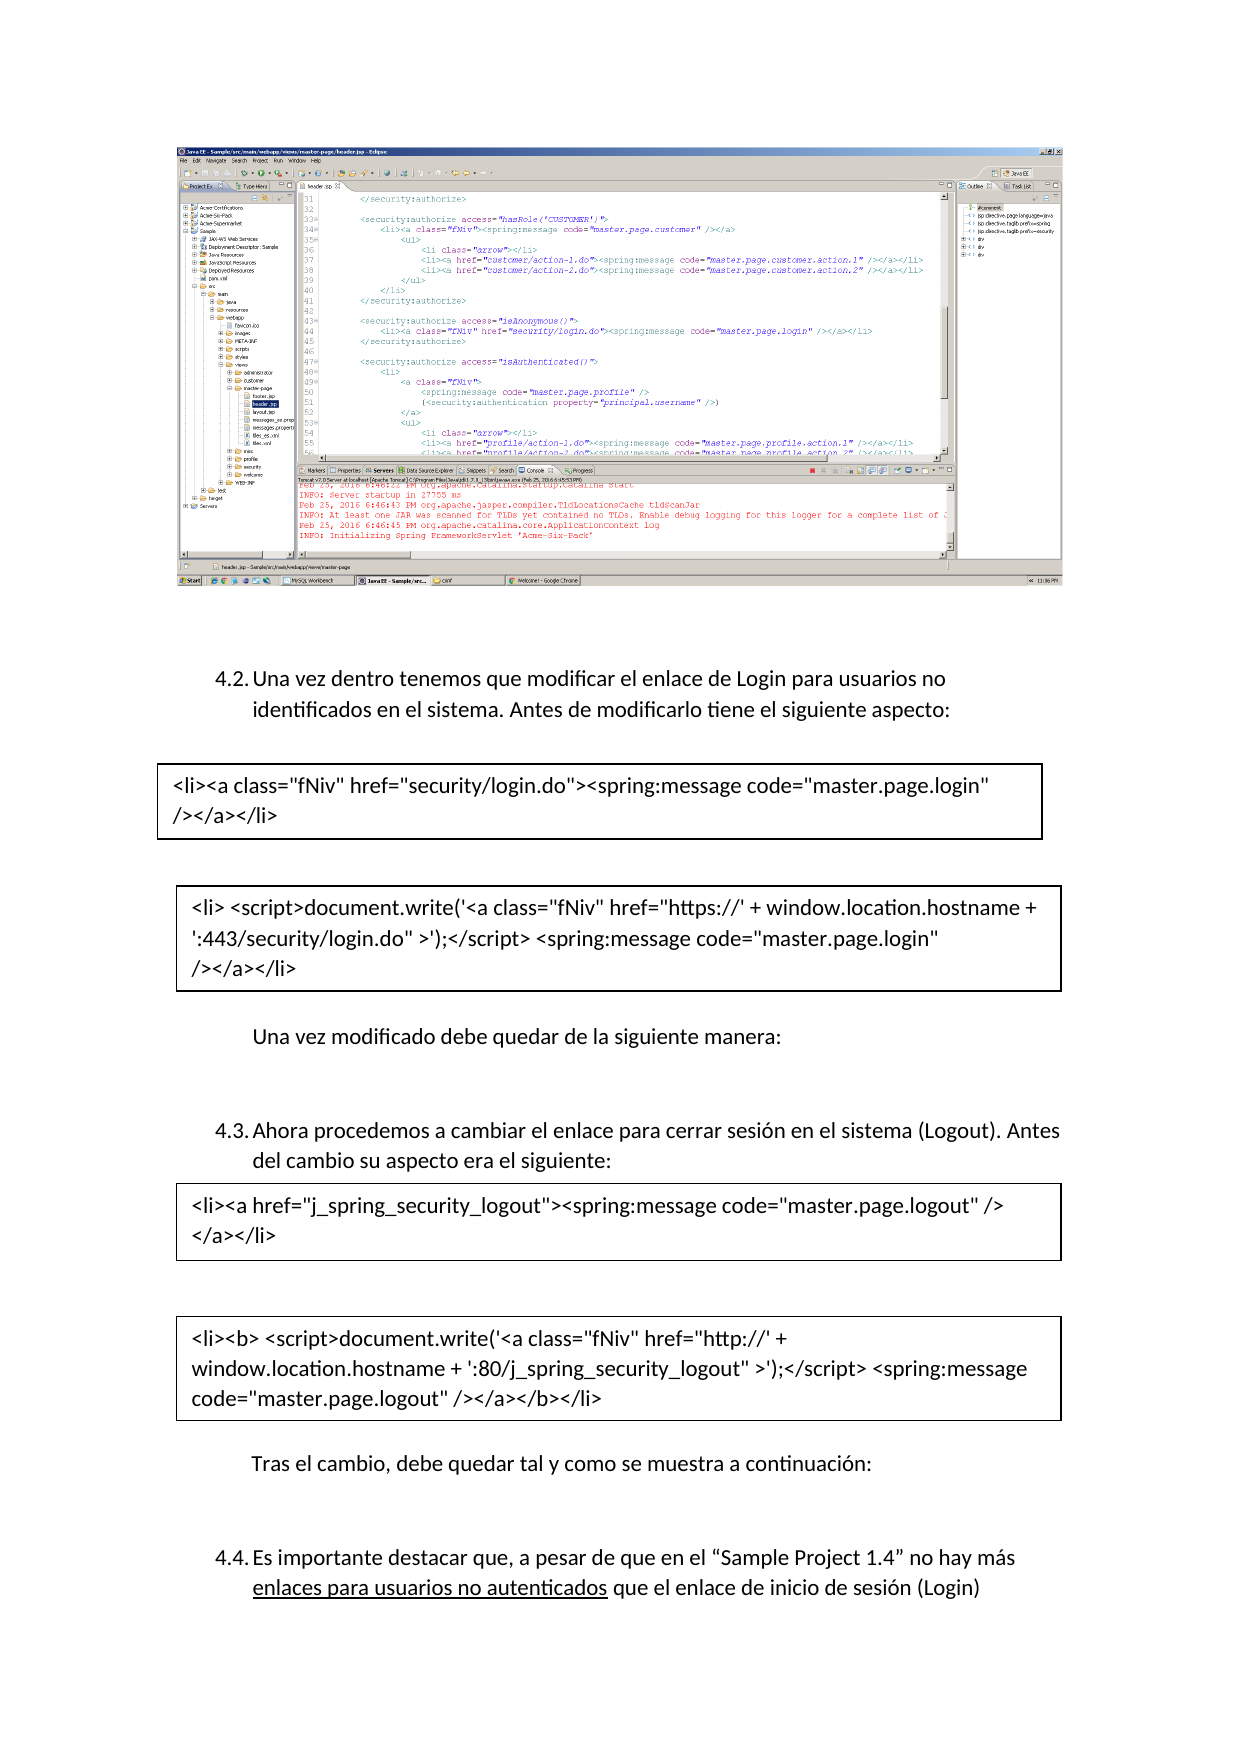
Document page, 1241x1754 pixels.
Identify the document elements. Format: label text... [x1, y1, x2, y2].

list Ahora procedemos a cambiar el enlace para cerrar sesión en el sistema (Logout). Antes del cambio su aspecto era el siguiente: [215, 1116, 1063, 1174]
list Una vez dentro tenemos que modificar el enlace de Login para usuarios no identificados en el sistema. Antes de modificarlo tiene el siguiente aspecto: [215, 664, 1063, 723]
text Una vez modificado debe quedar de la siguiente manera: [252, 742, 1063, 1050]
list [215, 1543, 1063, 1601]
text Tras el cambio, debe quedar tal y como se muestra a continuación: [251, 1193, 1063, 1477]
picture [177, 147, 1063, 586]
